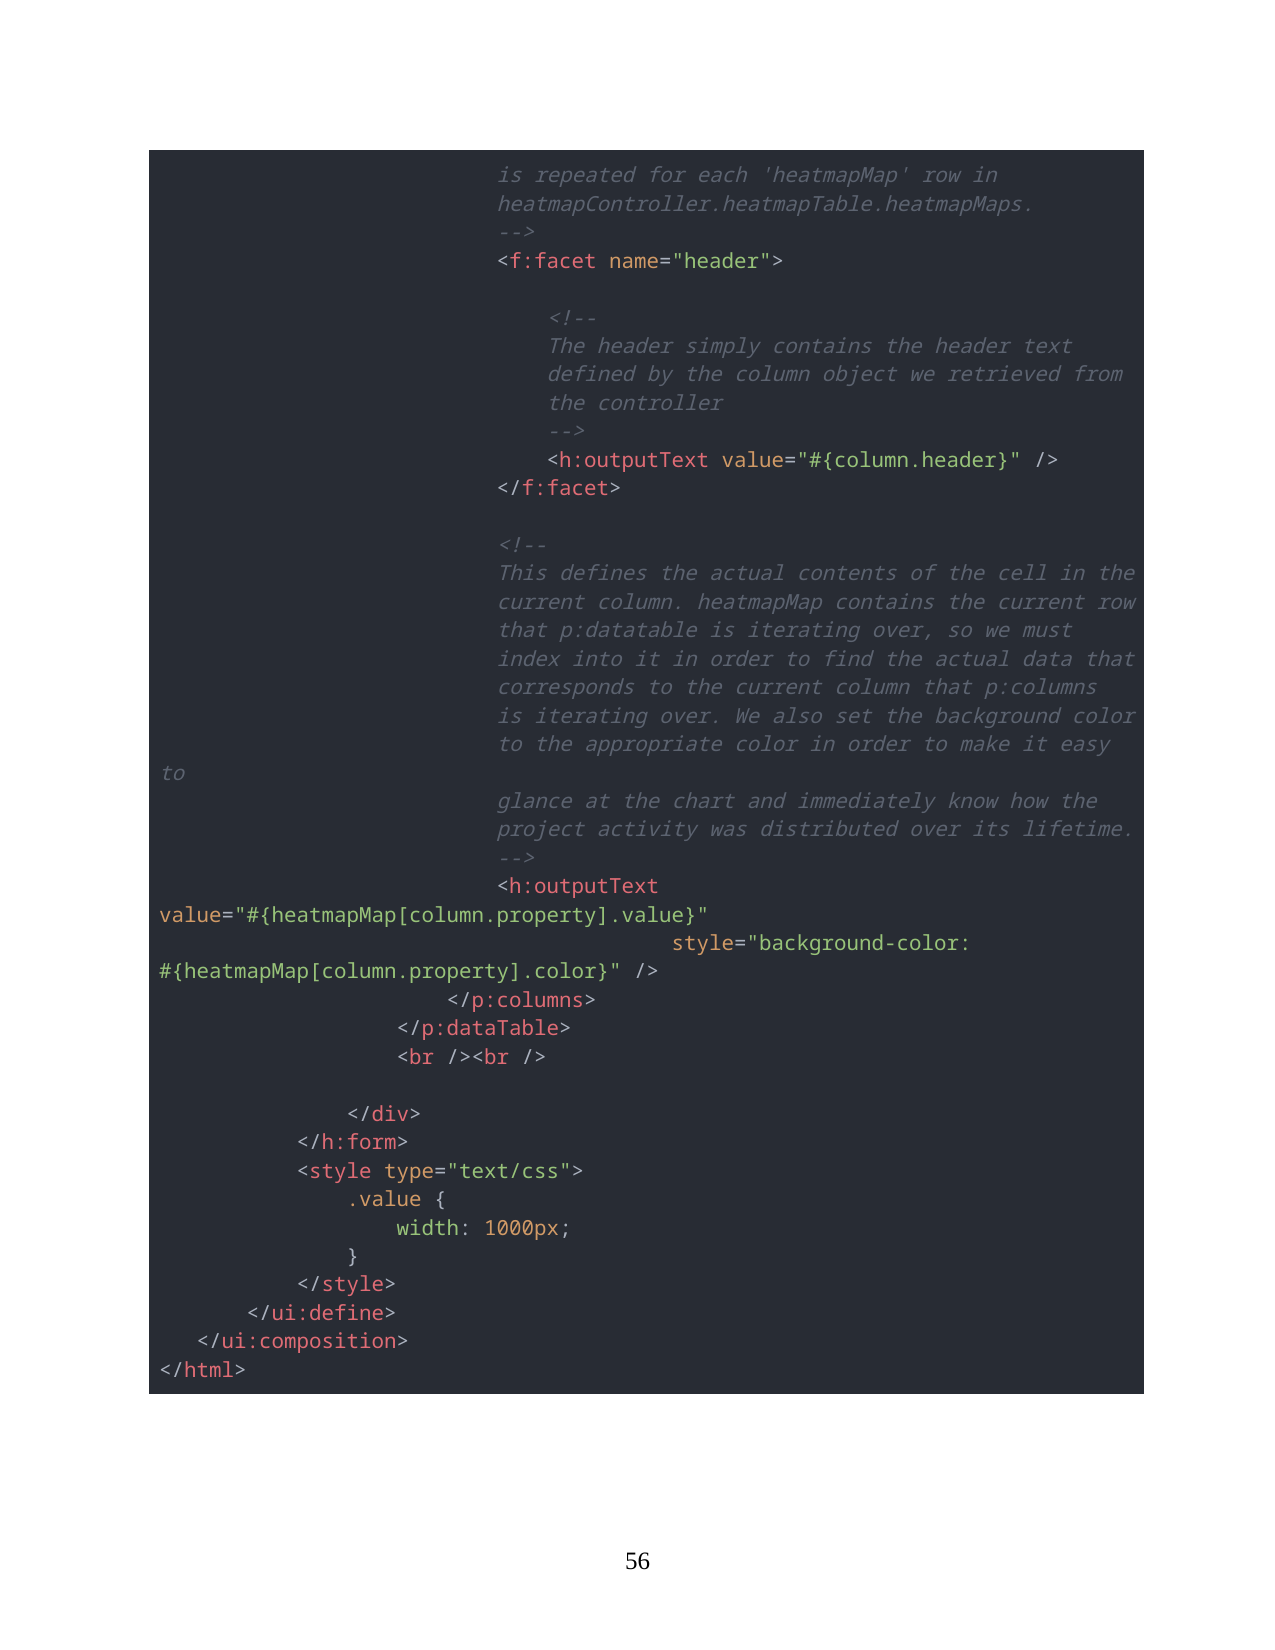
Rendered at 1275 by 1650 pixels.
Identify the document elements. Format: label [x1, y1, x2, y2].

table_header [149, 150, 1144, 1394]
